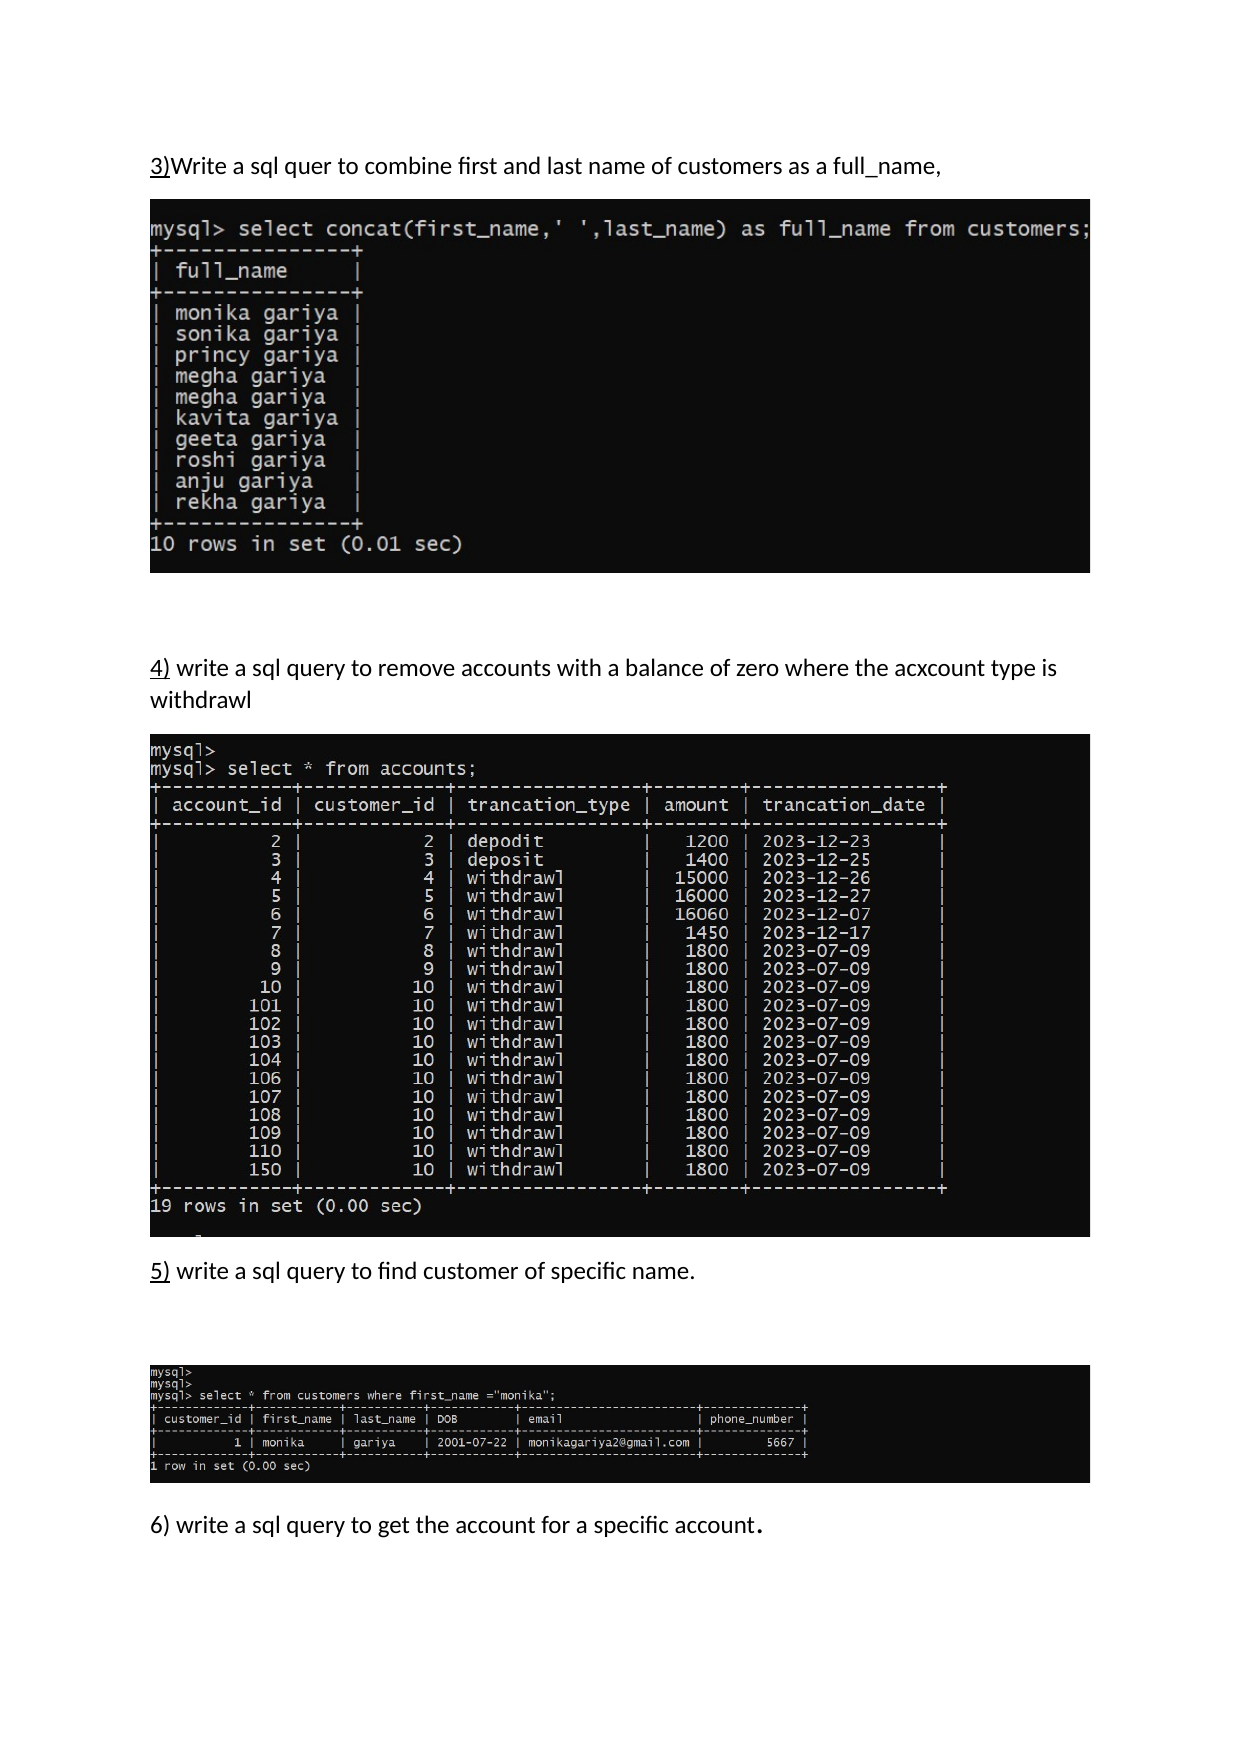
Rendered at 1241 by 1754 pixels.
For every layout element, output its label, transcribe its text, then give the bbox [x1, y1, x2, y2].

text 6) write a sql query to get the account for a specific account. [150, 1501, 1090, 1542]
picture [150, 1365, 1091, 1483]
picture [150, 734, 1091, 1237]
text 3)Write a sql quer to combine first and last name of customers as a full_name, [150, 150, 1090, 181]
text 4) write a sql query to remove accounts with a balance of zero where the acxcount type is withdrawl [150, 652, 1090, 715]
text 5) write a sql query to find customer of specific name. [150, 1255, 1090, 1286]
picture [150, 199, 1091, 573]
